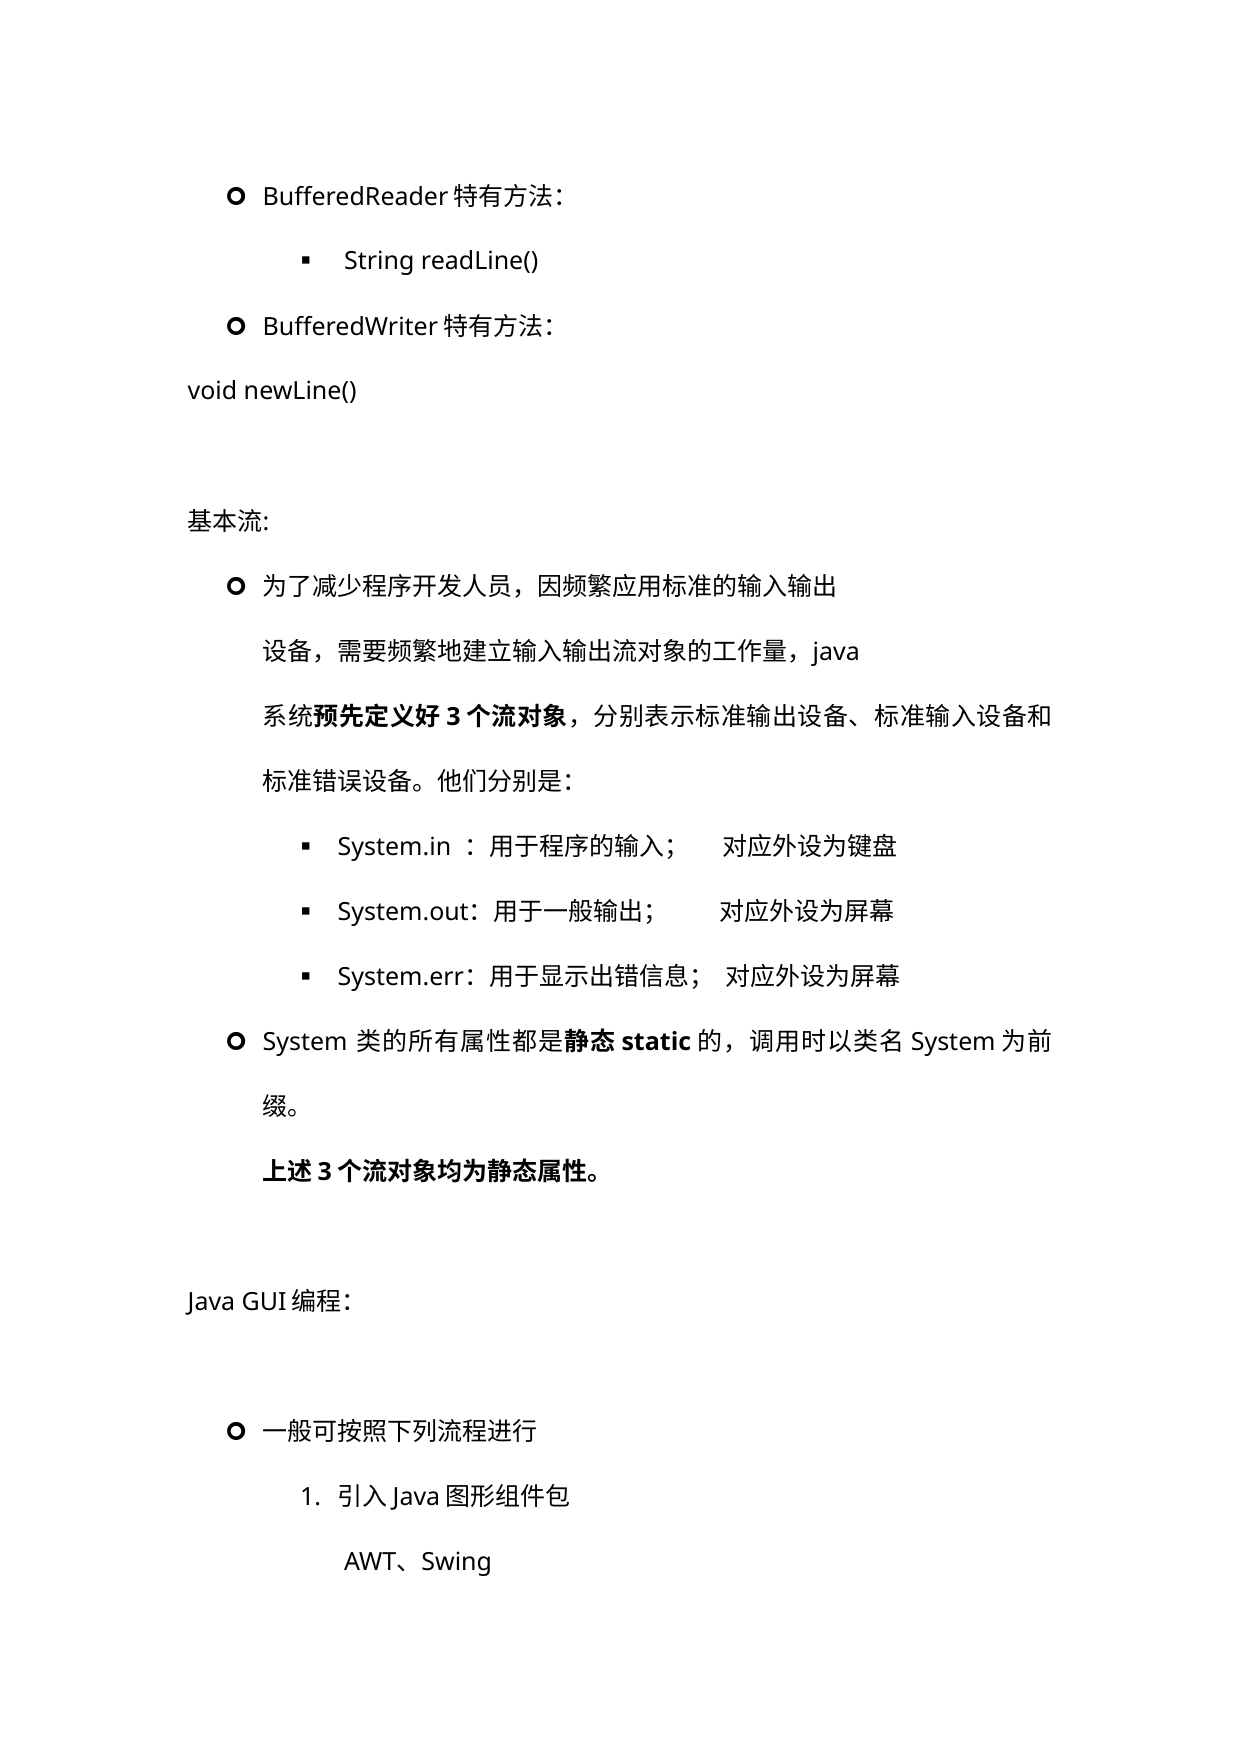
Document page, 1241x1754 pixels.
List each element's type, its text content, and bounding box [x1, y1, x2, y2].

list 一般可按照下列流程进行 [225, 1397, 1053, 1462]
list System.in ：用于程序的输入； 对应外设为键盘 [300, 812, 1053, 877]
text void newLine() [187, 357, 1053, 422]
text 基本流: [187, 487, 1053, 552]
list System 类的所有属性都是静态static的，调用时以类名System为前缀。 上述3个流对象均为静态属性。 [225, 1007, 1053, 1202]
list BufferedReader特有方法： [225, 162, 1053, 227]
list String readLine() [300, 227, 1053, 292]
list System.out：用于一般输出； 对应外设为屏幕 [300, 877, 1053, 942]
list 为了减少程序开发人员，因频繁应用标准的输入输出 设备，需要频繁地建立输入输出流对象的工作量，java 系统预先定义好3个流对象，分别表示标准输出设备、标准输入设备和标准错误设备。他们分别是： [225, 552, 1053, 812]
text Java GUI编程： [187, 1267, 1053, 1332]
list 引入Java图形组件包 AWT、Swing [300, 1462, 1053, 1592]
list BufferedWriter特有方法： [225, 292, 1053, 357]
list System.err：用于显示出错信息； 对应外设为屏幕 [300, 942, 1053, 1007]
